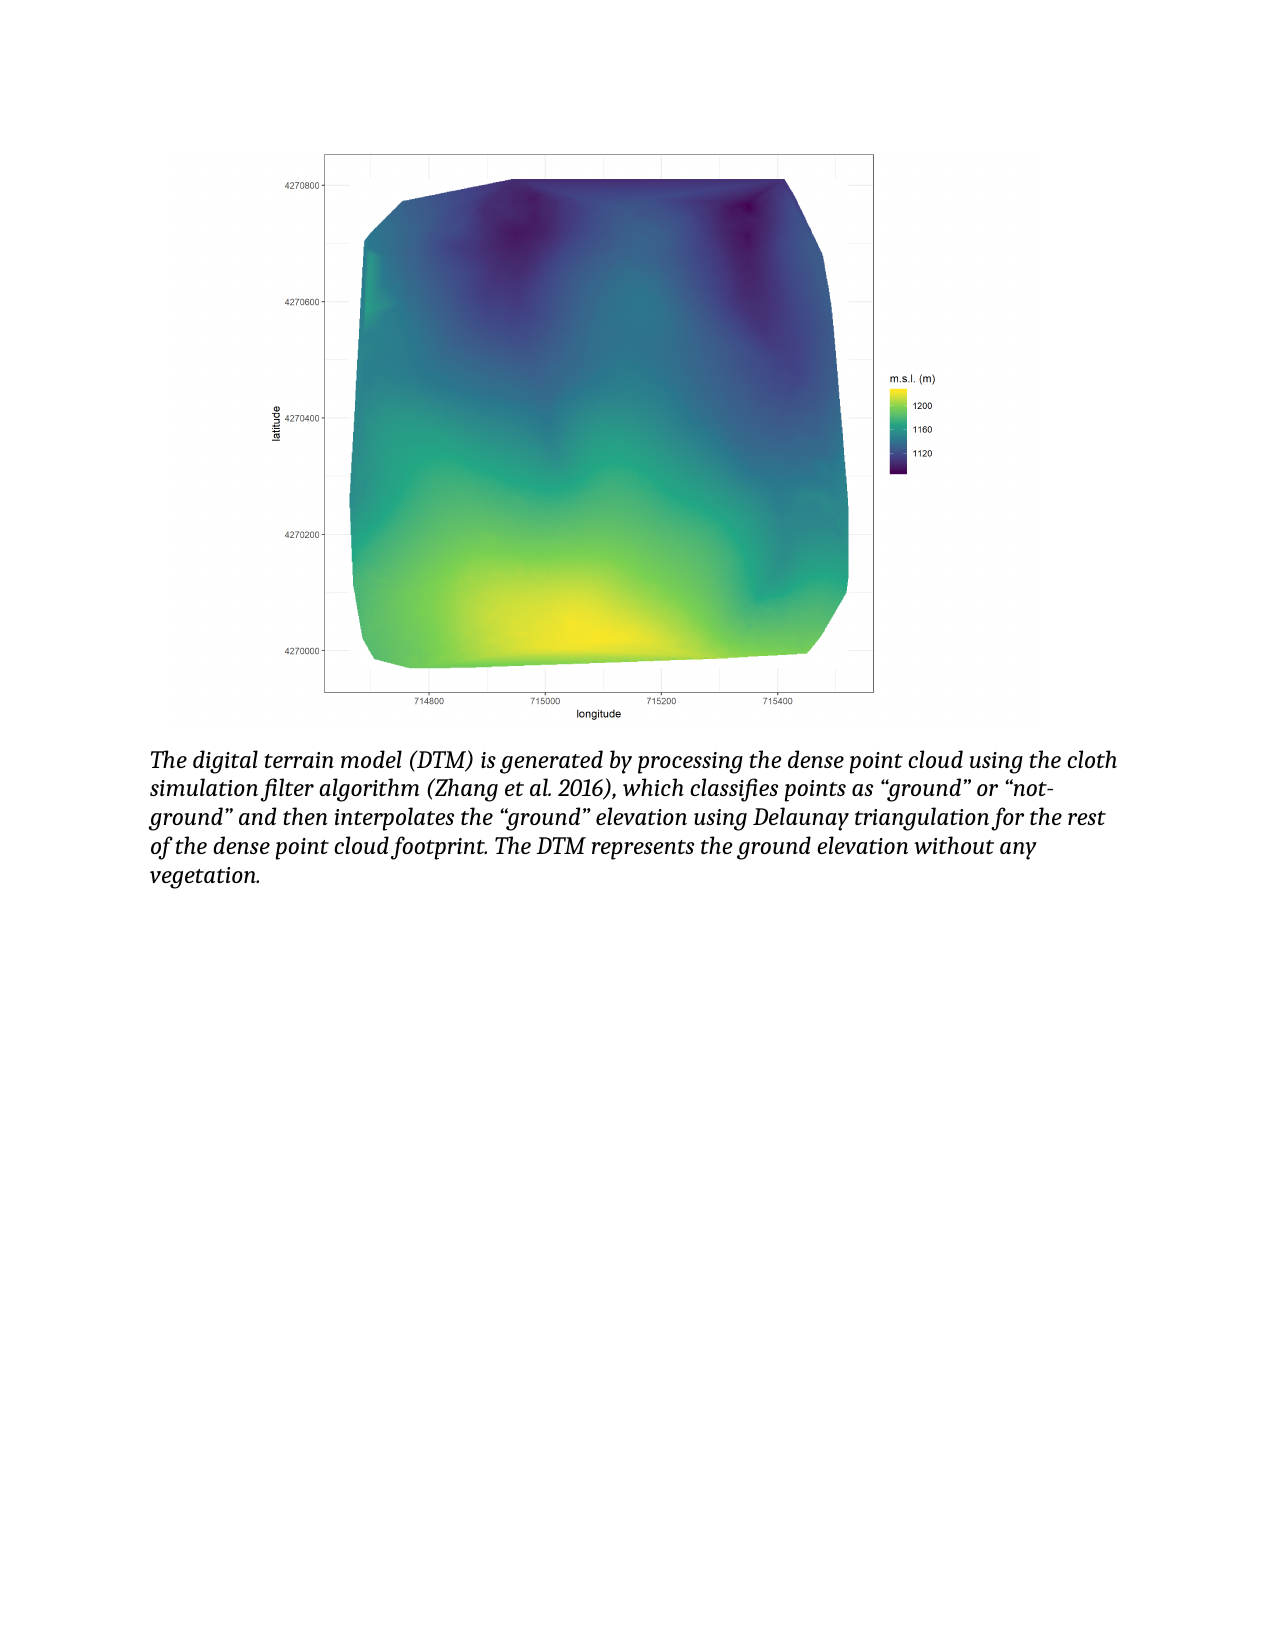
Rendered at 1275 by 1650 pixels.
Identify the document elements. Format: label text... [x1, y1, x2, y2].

picture [168, 150, 1044, 725]
text The digital terrain model (DTM) is generated by processing the dense point cloud using the cloth simulation filter algorithm (Zhang et al. 2016), which classifies points as “ground” or “not-ground” and then interpolates the “ground” elevation using Delaunay triangulation for the rest of the dense point cloud footprint. The DTM represents the ground elevation without any vegetation. [150, 746, 1125, 889]
